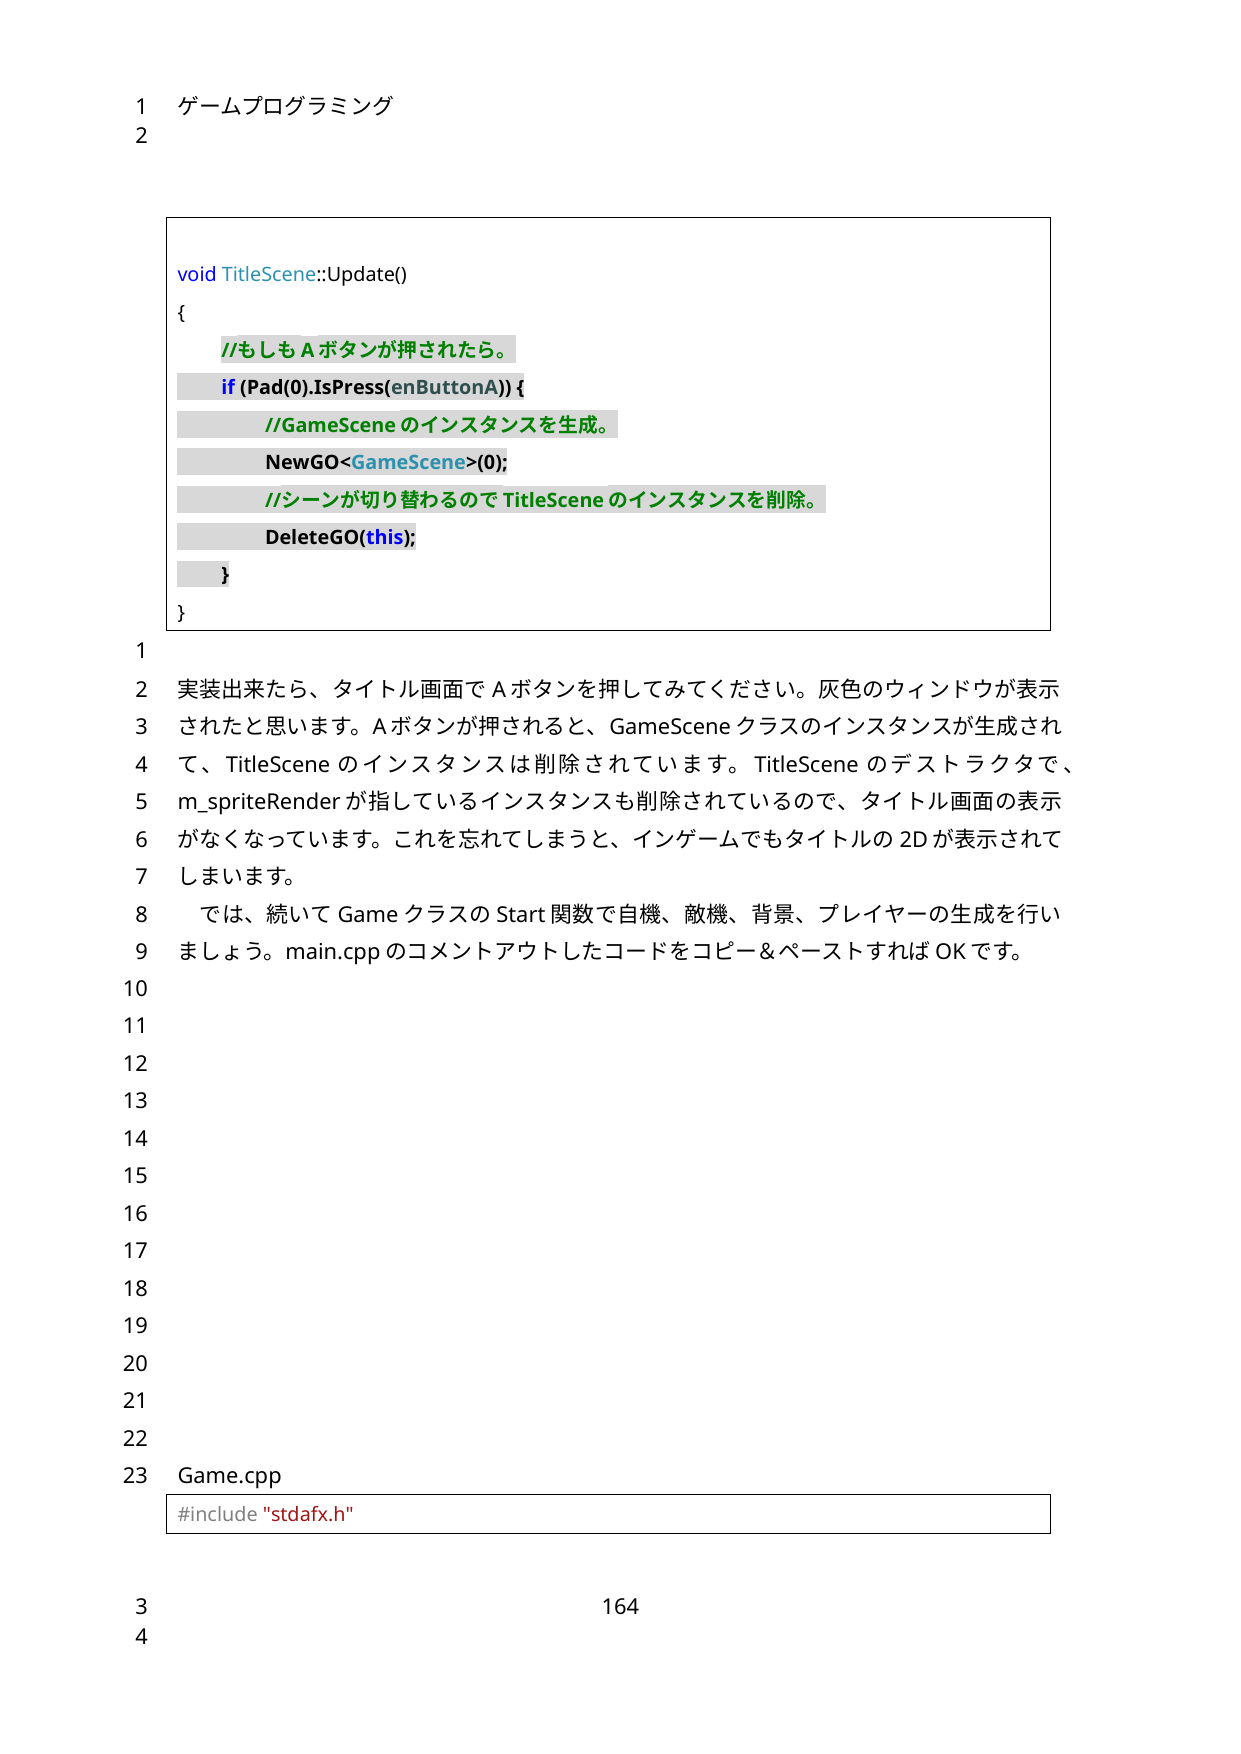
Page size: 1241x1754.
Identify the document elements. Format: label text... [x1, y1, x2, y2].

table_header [167, 218, 1050, 630]
text 実装出来たら、タイトル画面でAボタンを押してみてください。灰色のウィンドウが表示されたと思います。Aボタンが押されると、GameSceneクラスのインスタンスが生成されて、TitleSceneのインスタンスは削除されています。TitleSceneのデストラクタで、m_spriteRenderが指しているインスタンスも削除されているので、タイトル画面の表示がなくなっています。これを忘れてしまうと、インゲームでもタイトルの2Dが表示されてしまいます。 [177, 669, 1063, 894]
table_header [167, 1495, 1050, 1532]
text Game.cpp [177, 1456, 1063, 1494]
text では、続いてGameクラスのStart関数で自機、敵機、背景、プレイヤーの生成を行いましょう。main.cppのコメントアウトしたコードをコピー＆ペーストすればOKです。 [177, 894, 1063, 969]
